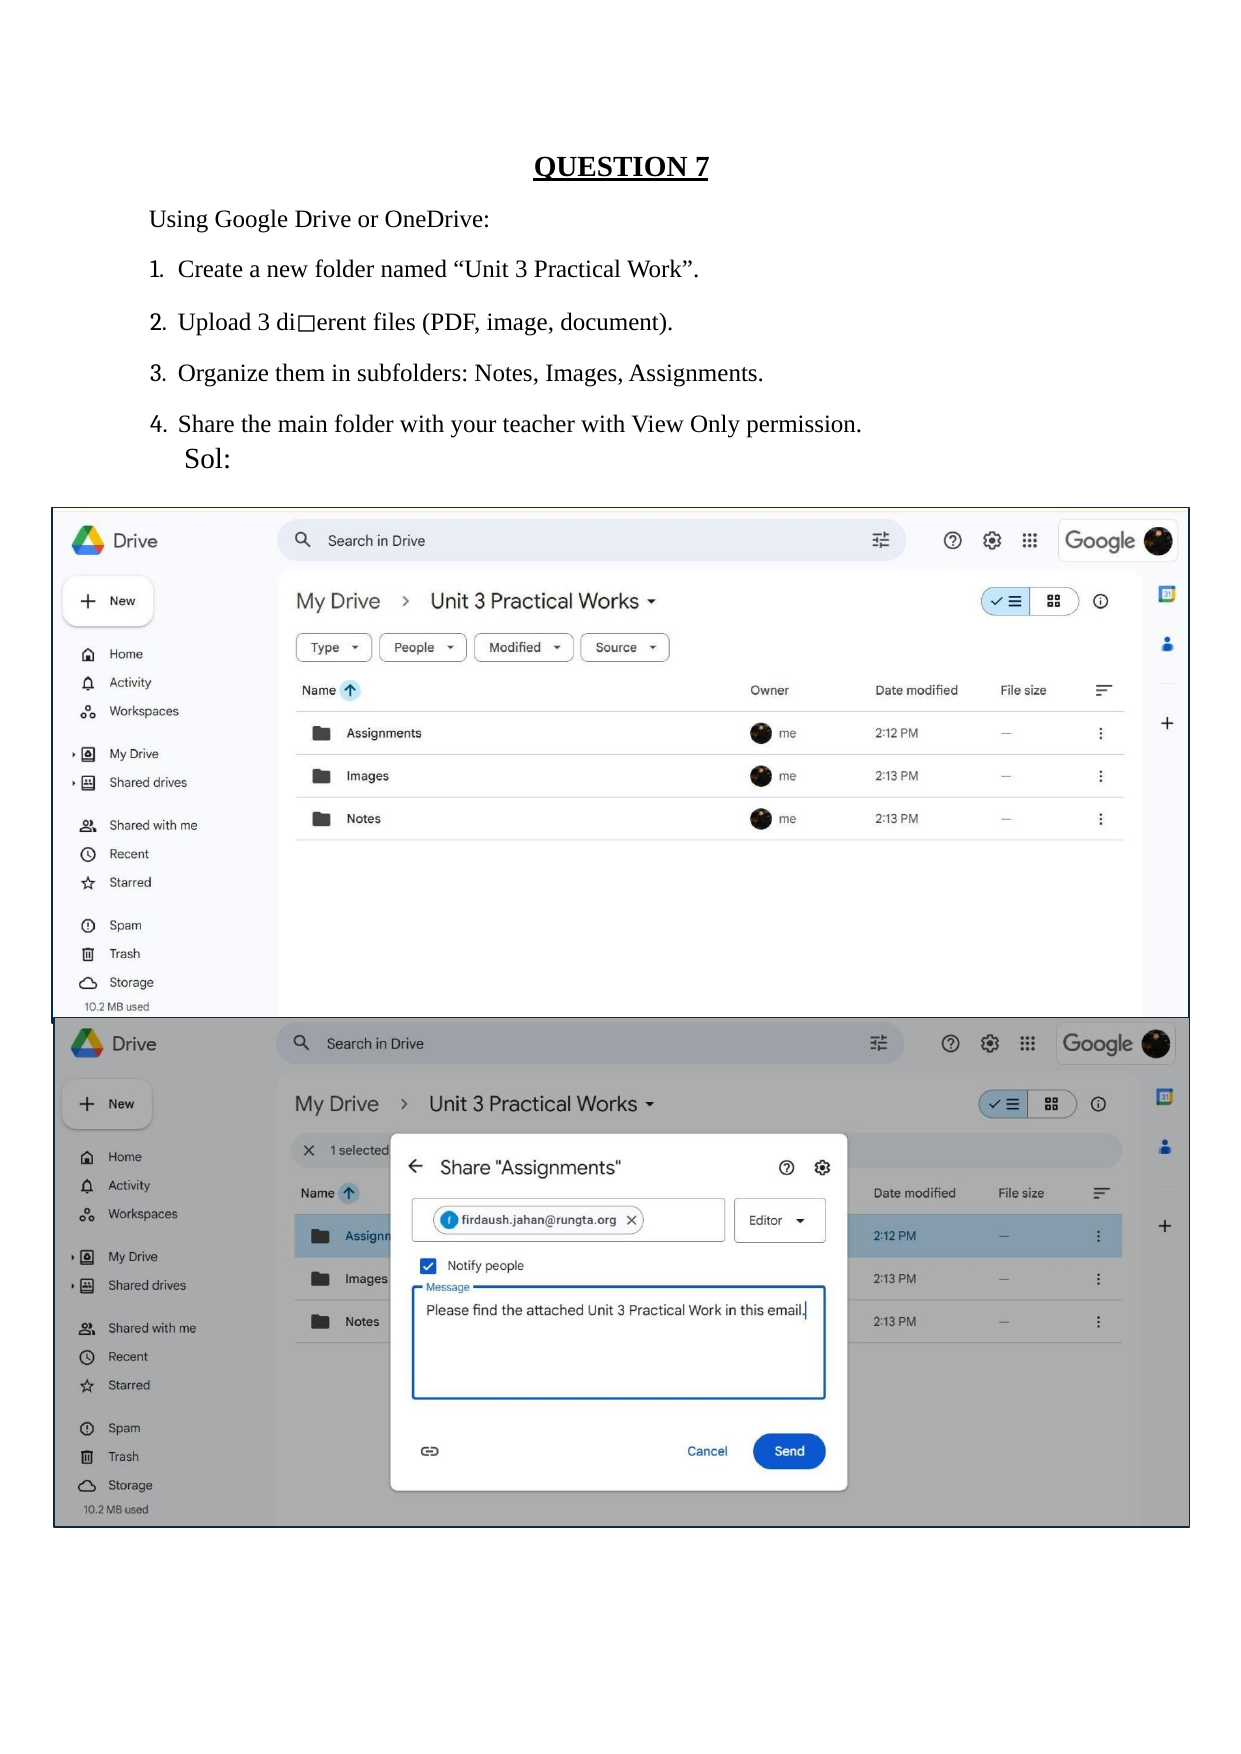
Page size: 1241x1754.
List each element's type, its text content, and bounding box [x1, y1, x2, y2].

list Upload 3 di◻erent files (PDF, image, document). [150, 306, 1014, 337]
list Create a new folder named “Unit 3 Practical Work”. [150, 254, 1014, 284]
text Using Google Drive or OneDrive: [148, 204, 1014, 233]
list Organize them in subfolders: Notes, Images, Assignments. [150, 358, 1014, 388]
picture [55, 1018, 1189, 1526]
picture [53, 508, 1188, 1017]
list Share the main folder with your teacher with View Only permission. [150, 409, 1014, 439]
